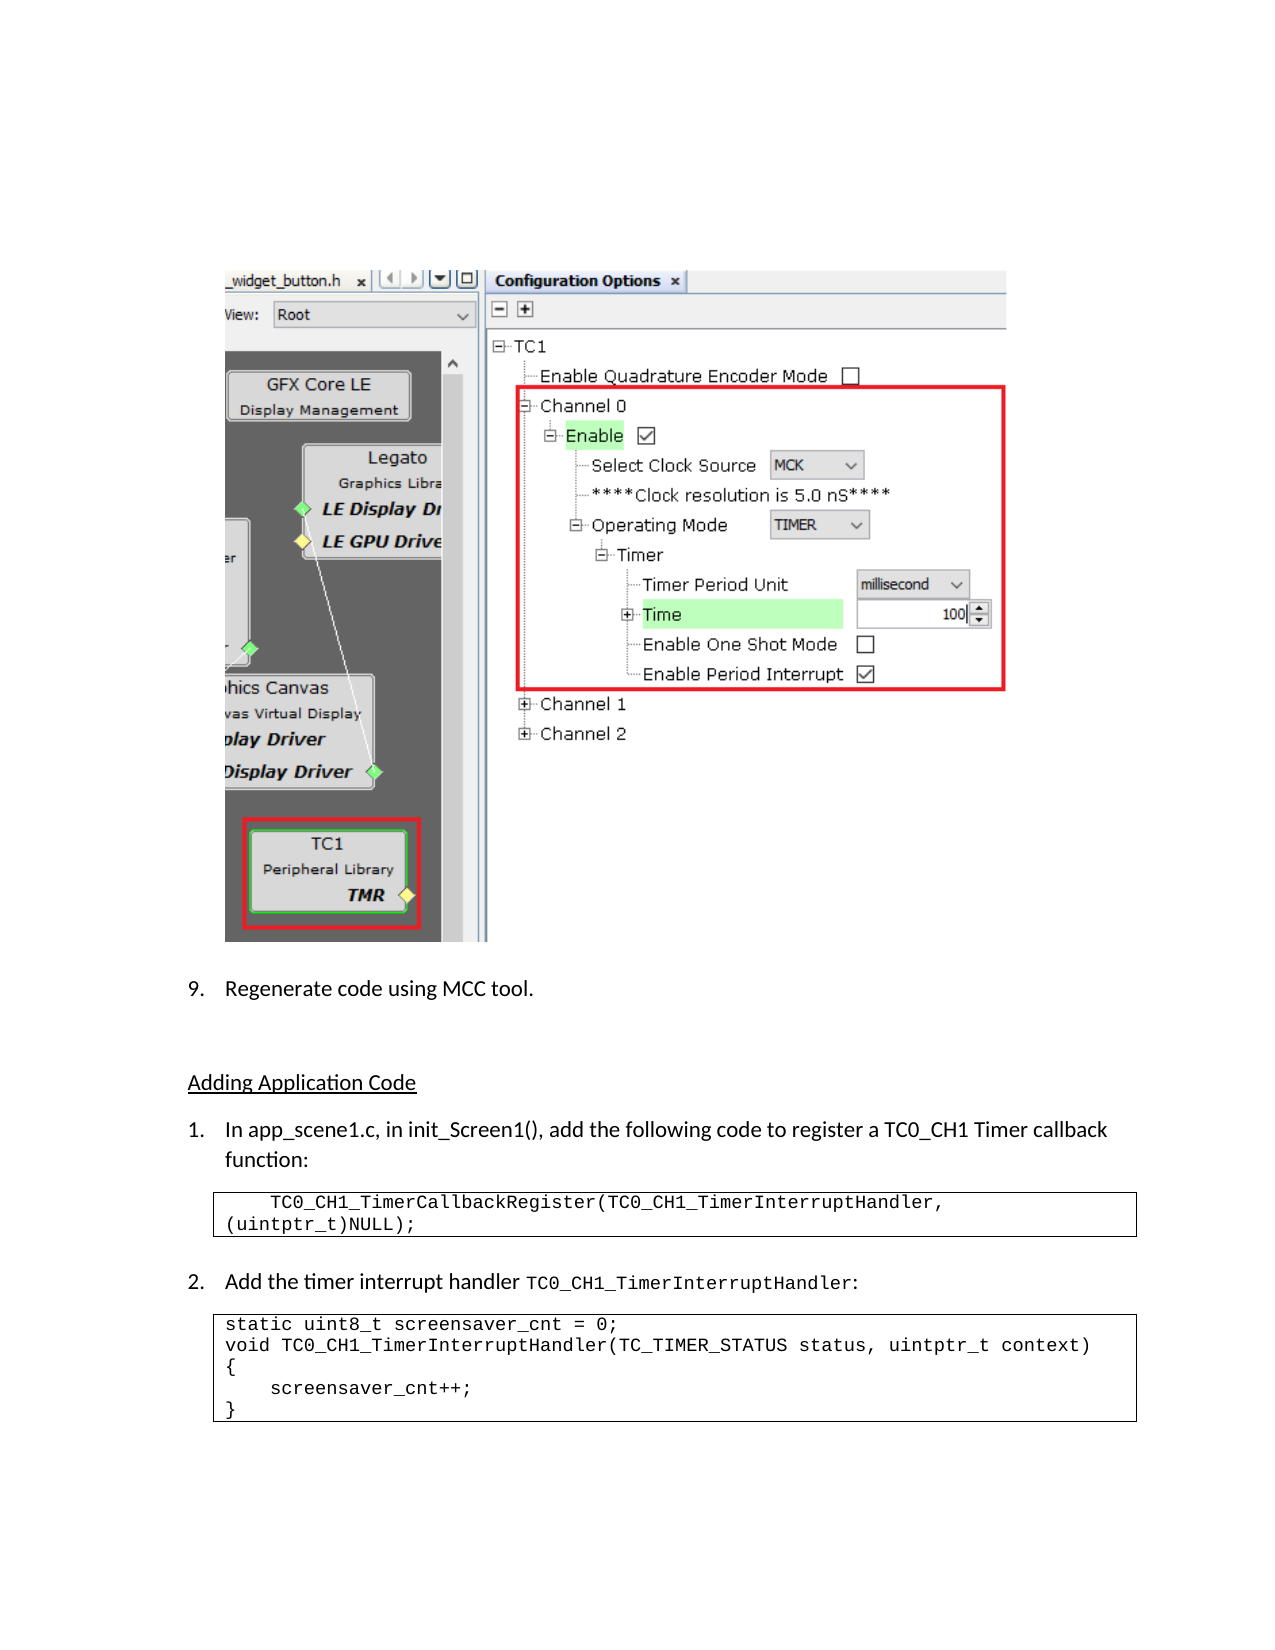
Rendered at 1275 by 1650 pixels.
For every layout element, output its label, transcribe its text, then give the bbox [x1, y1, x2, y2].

list Add the timer interrupt handler TC0_CH1_TimerInterruptHandler: [187, 1267, 1125, 1295]
list In app_scene1.c, in init_Screen1(), add the following code to register a TC0_CH1 Timer callback function: [187, 1115, 1125, 1173]
picture [225, 270, 1007, 942]
table_header static uint8_t screensaver_cnt = 0; void TC0_CH1_TimerInterruptHandler(TC_TIMER_STATUS status, uintptr_t context) { screensaver_cnt++; } [214, 1315, 1136, 1421]
list Regenerate code using MCC tool. [187, 974, 1125, 1002]
table_header TC0_CH1_TimerCallbackRegister(TC0_CH1_TimerInterruptHandler, (uintptr_t)NULL); [214, 1193, 1136, 1236]
text Adding Application Code [187, 1068, 1125, 1096]
